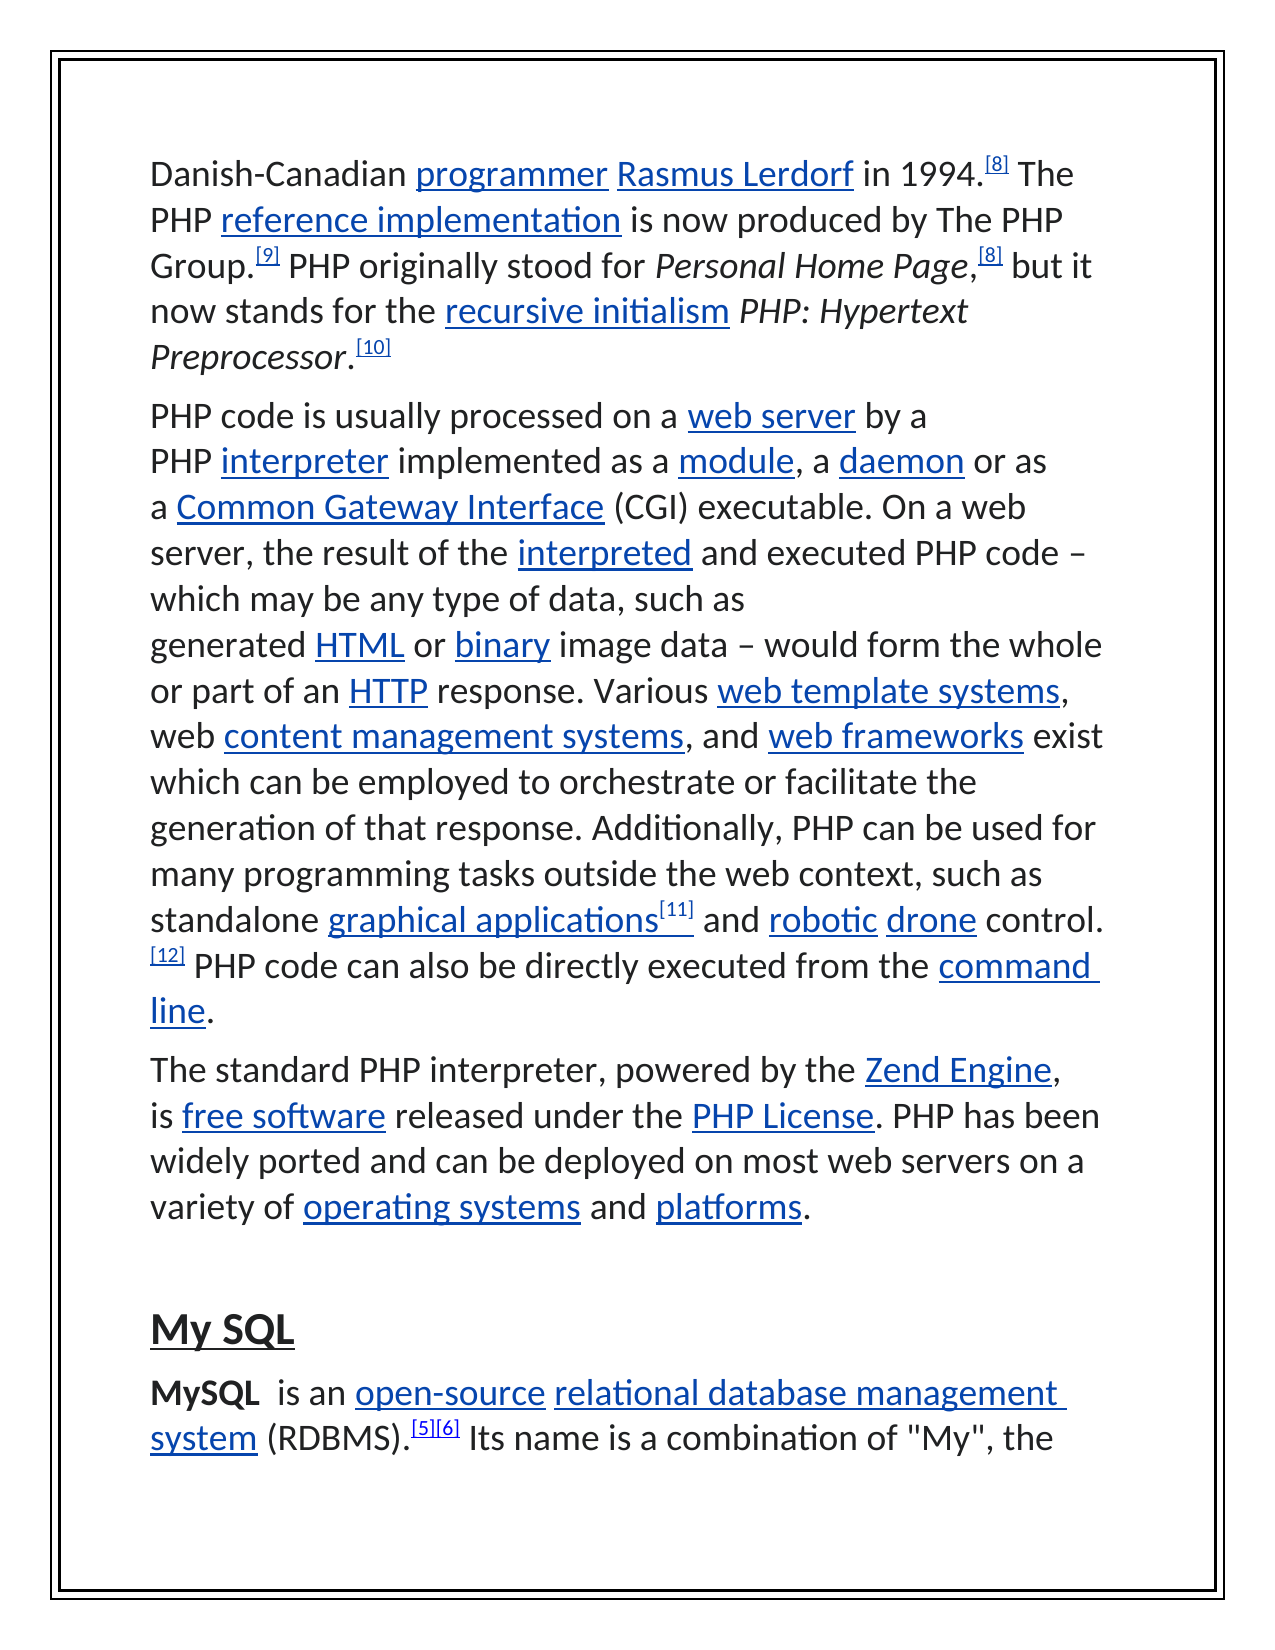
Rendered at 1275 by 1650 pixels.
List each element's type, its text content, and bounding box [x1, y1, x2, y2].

text The standard PHP interpreter, powered by the Zend Engine, is free software released under the PHP License. PHP has been widely ported and can be deployed on most web servers on a variety of operating systems and platforms. [150, 1046, 1125, 1229]
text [150, 1368, 1125, 1460]
text PHP code is usually processed on a web server by a PHP interpreter implemented as a module, a daemon or as a Common Gateway Interface (CGI) executable. On a web server, the result of the interpreted and executed PHP code – which may be any type of data, such as generated HTML or binary image data – would form the whole or part of an HTTP response. Various web template systems, web content management systems, and web frameworks exist which can be employed to orchestrate or facilitate the generation of that response. Additionally, PHP can be used for many programming tasks outside the web context, such as standalone graphical applications[11] and robotic drone control.[12] PHP code can also be directly executed from the command line. [150, 392, 1125, 1033]
text My SQL [150, 1300, 1125, 1356]
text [150, 150, 1125, 379]
